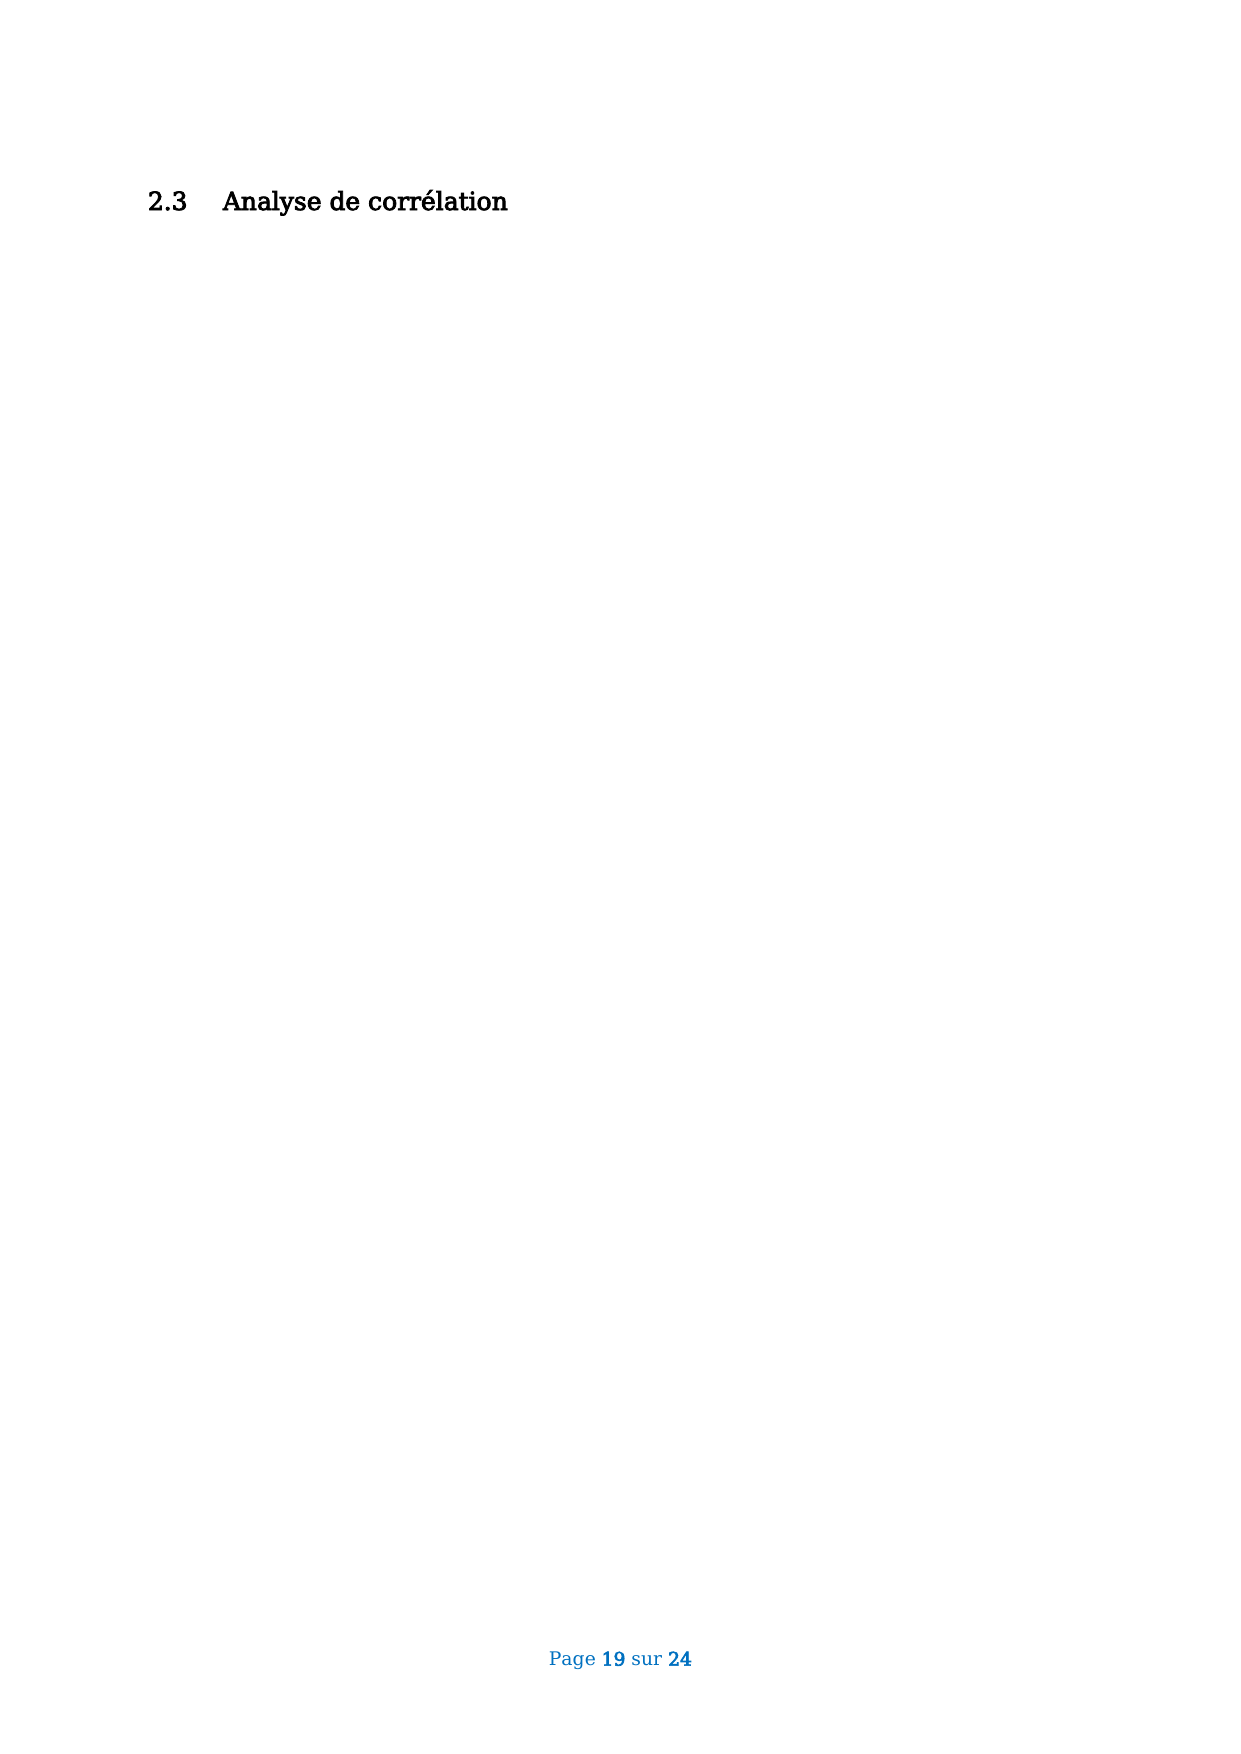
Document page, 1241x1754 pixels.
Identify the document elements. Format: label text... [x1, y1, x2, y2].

subtitle Analyse de corrélation [148, 185, 1093, 215]
